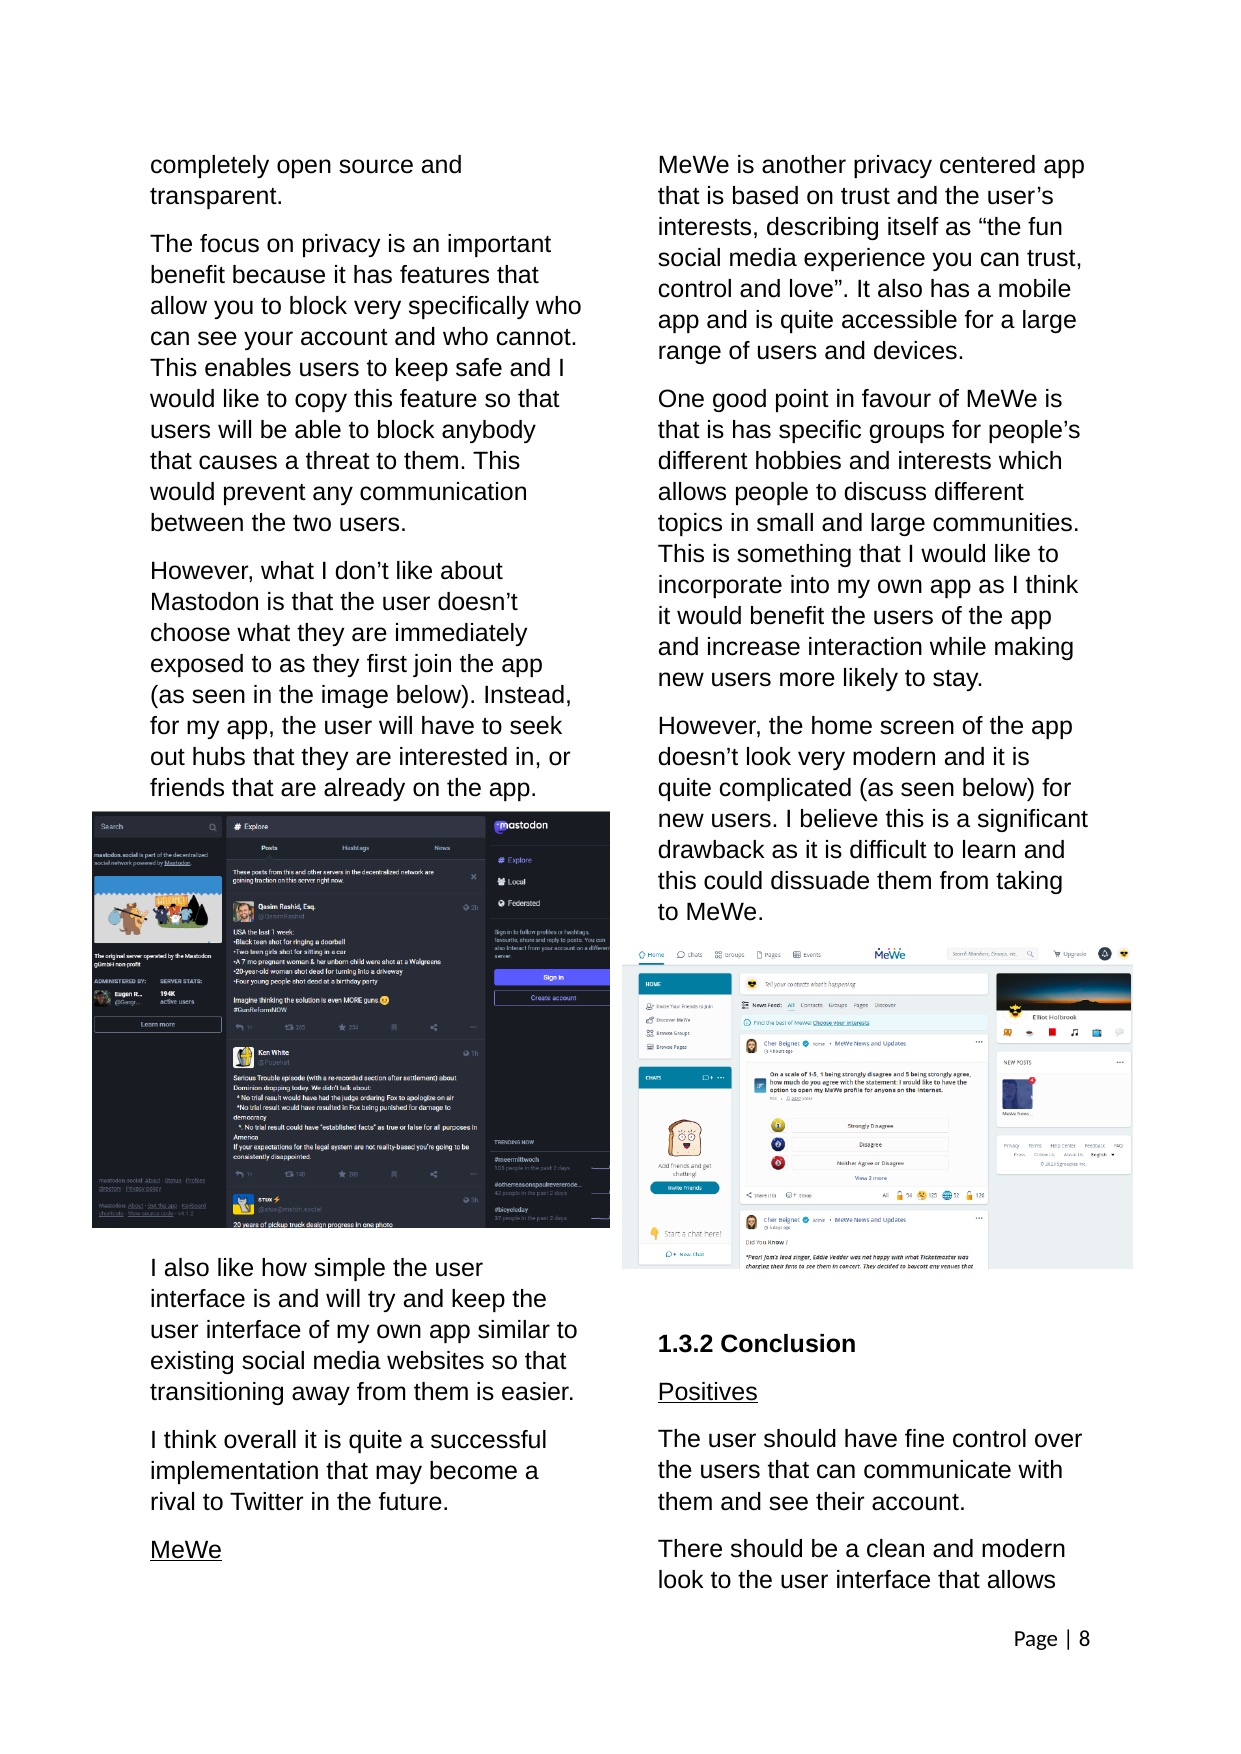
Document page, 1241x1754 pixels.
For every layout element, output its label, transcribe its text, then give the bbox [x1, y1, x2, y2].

text One good point in favour of MeWe is that is has specific groups for people’s different hobbies and interests which allows people to discuss different topics in small and large communities. This is something that I would like to incorporate into my own app as I think it would benefit the users of the app and increase interaction while making new users more likely to stay. [658, 384, 1090, 692]
text 1.3.2 Conclusion [658, 1268, 1090, 1358]
text The user should have fine control over the users that can communicate with them and see their account. [658, 1424, 1090, 1515]
text There should be a clean and modern look to the user interface that allows for new learners to easily understand how it works. [658, 1534, 1090, 1594]
text Positives [658, 1377, 1090, 1405]
text I also like how simple the user interface is and will try and keep the user interface of my own app similar to existing social media websites so that transitioning away from them is easier. [150, 1227, 583, 1406]
text MeWe is another privacy centered app that is based on trust and the user’s interests, describing itself as “the fun social media experience you can trust, control and love”. It also has a mobile app and is quite accessible for a large range of users and devices. [658, 150, 1090, 365]
text However, what I don’t like about Mastodon is that the user doesn’t choose what they are immediately exposed to as they first join the app (as seen in the image below). Instead, for my app, the user will have to seek out hubs that they are interested in, or friends that are already on the app. [150, 556, 583, 802]
text The focus on privacy is an important benefit because it has features that allow you to block very specifically who can see your account and who cannot. This enables users to keep safe and I would like to copy this feature so that users will be able to block anybody that causes a threat to them. This would prevent any communication between the two users. [150, 229, 583, 537]
text However, the home screen of the app doesn’t look very modern and it is quite complicated (as seen below) for new users. I believe this is a significant drawback as it is difficult to learn and this could dissuade them from taking to MeWe. [658, 711, 1090, 926]
text I think overall it is quite a successful implementation that may become a rival to Twitter in the future. [150, 1425, 583, 1516]
picture [91, 811, 613, 1227]
picture [620, 946, 1132, 1268]
text MeWe [150, 1534, 583, 1563]
